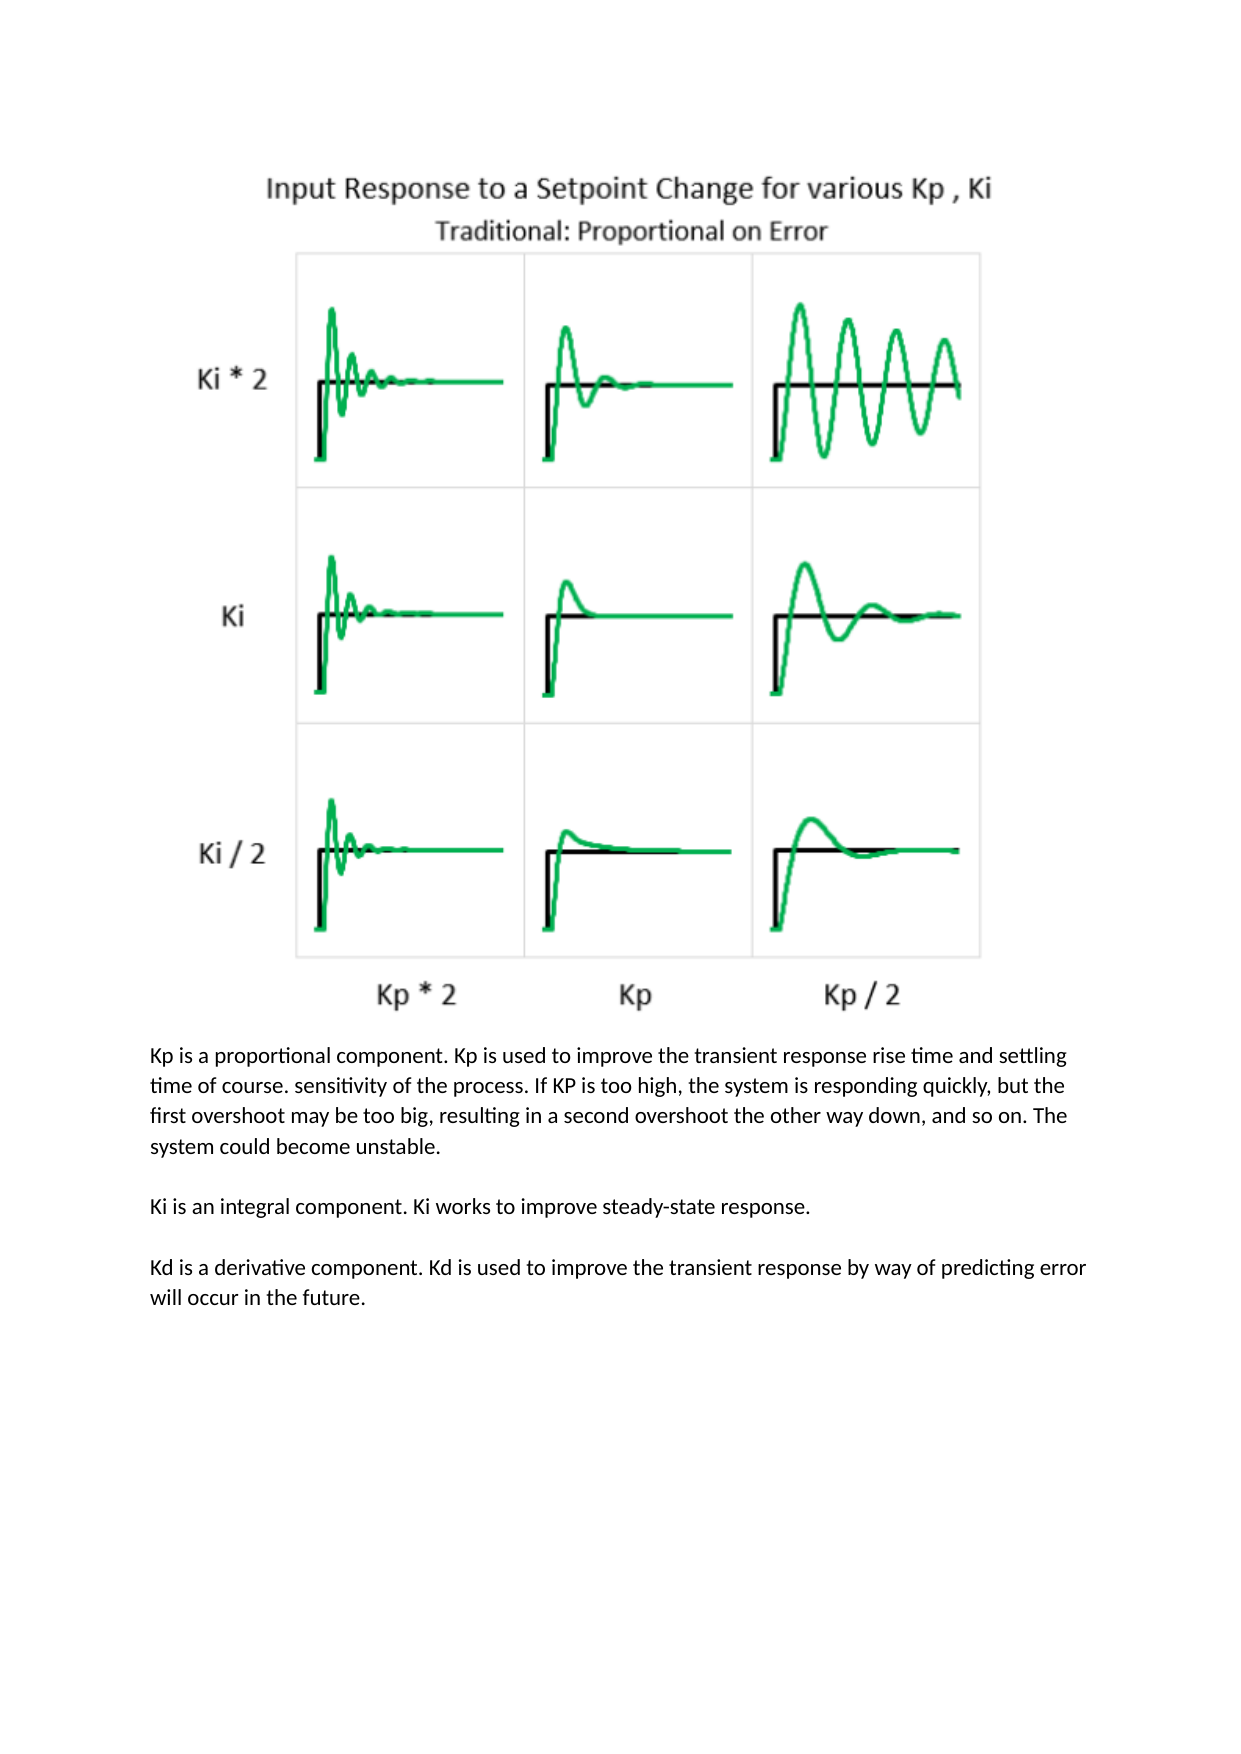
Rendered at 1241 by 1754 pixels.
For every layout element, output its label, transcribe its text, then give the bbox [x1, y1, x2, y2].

picture [150, 150, 1075, 1039]
text Kd is a derivative component. Kd is used to improve the transient response by way of predicting error will occur in the future. [150, 1253, 1090, 1311]
text Ki is an integral component. Ki works to improve steady-state response. [150, 1192, 1090, 1220]
text Kp is a proportional component. Kp is used to improve the transient response rise time and settling time of course. sensitivity of the process. If KP is too high, the system is responding quickly, but the first overshoot may be too big, resulting in a second overshoot the other way down, and so on. The system could become unstable. [150, 1041, 1090, 1160]
